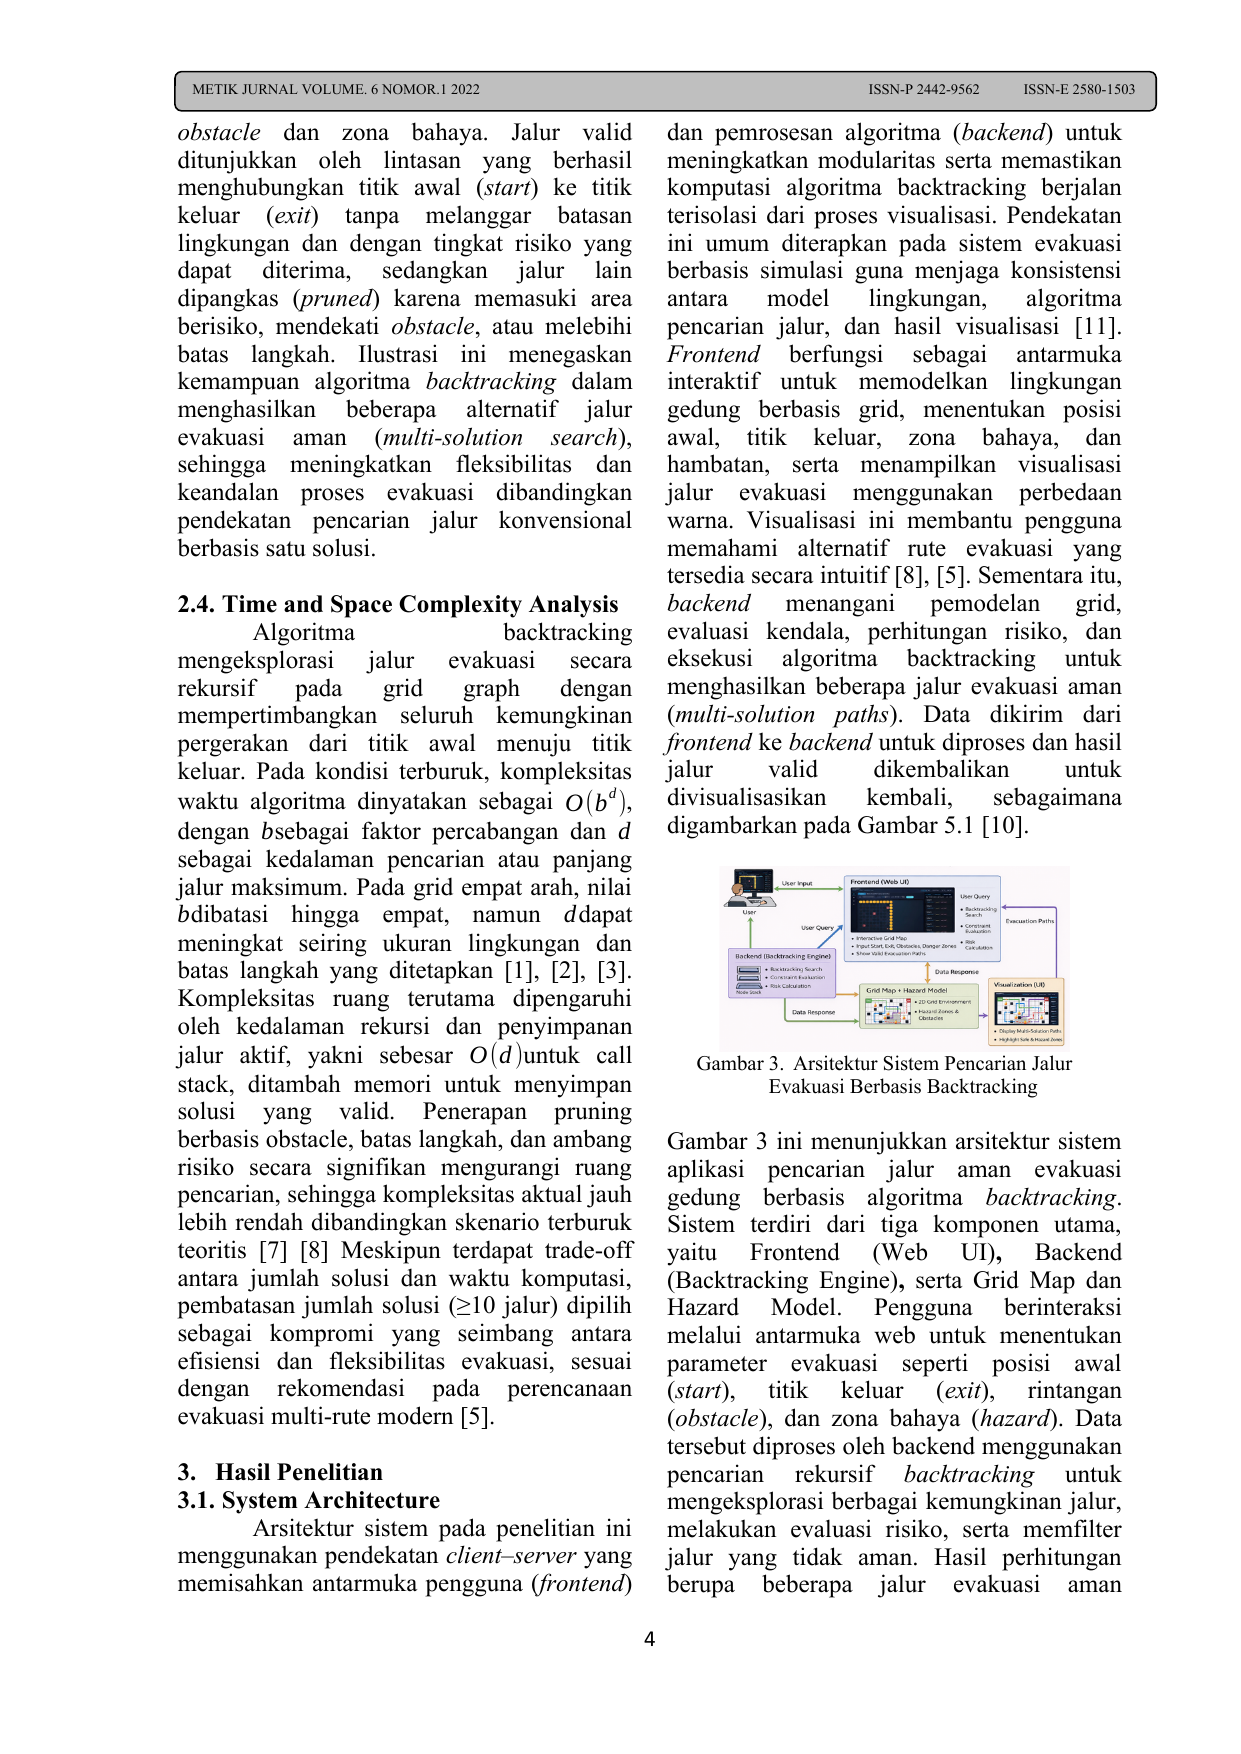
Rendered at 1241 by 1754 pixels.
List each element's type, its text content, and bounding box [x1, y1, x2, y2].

list Hasil Penelitian [177, 1458, 632, 1486]
picture [719, 866, 1070, 1052]
list Time and Space Complexity Analysis [177, 591, 632, 618]
text Algoritma backtracking mengeksplorasi jalur evakuasi secara rekursif pada grid graph dengan mempertimbangkan seluruh kemungkinan pergerakan dari titik awal menuju titik keluar. Pada kondisi terburuk, kompleksitas waktu algoritma dinyatakan sebagai , dengan sebagai faktor percabangan dan sebagai kedalaman pencarian atau panjang jalur maksimum. Pada grid empat arah, nilai dibatasi hingga empat, namun dapat meningkat seiring ukuran lingkungan dan batas langkah yang ditetapkan , . Kompleksitas ruang terutama dipengaruhi oleh kedalaman rekursi dan penyimpanan jalur aktif, yakni sebesar untuk call stack, ditambah memori untuk menyimpan solusi yang valid. Penerapan pruning berbasis obstacle, batas langkah, dan ambang risiko secara signifikan mengurangi ruang pencarian, sehingga kompleksitas aktual jauh lebih rendah dibandingkan skenario terburuk teoritis Meskipun terdapat trade-off antara jumlah solusi dan waktu komputasi, pembatasan jumlah solusi (≥10 jalur) dipilih sebagai kompromi yang seimbang antara efisiensi dan fleksibilitas evakuasi, sesuai dengan rekomendasi pada perencanaan evakuasi multi-rute modern . [177, 618, 632, 1430]
list System Architecture [177, 1486, 632, 1514]
list Arsitektur Sistem Pencarian Jalur Evakuasi Berbasis Backtracking [688, 1052, 1080, 1098]
text Arsitektur sistem pada penelitian ini menggunakan pendekatan client–server yang memisahkan antarmuka pengguna (frontend) dan pemrosesan algoritma (backend) untuk meningkatkan modularitas serta memastikan komputasi algoritma backtracking berjalan terisolasi dari proses visualisasi. Pendekatan ini umum diterapkan pada sistem evakuasi berbasis simulasi guna menjaga konsistensi antara model lingkungan, algoritma pencarian jalur, dan hasil visualisasi . Frontend berfungsi sebagai antarmuka interaktif untuk memodelkan lingkungan gedung berbasis grid, menentukan posisi awal, titik keluar, zona bahaya, dan hambatan, serta menampilkan visualisasi jalur evakuasi menggunakan perbedaan warna. Visualisasi ini membantu pengguna memahami alternatif rute evakuasi yang tersedia secara intuitif , . Sementara itu, backend menangani pemodelan grid, evaluasi kendala, perhitungan risiko, dan eksekusi algoritma backtracking untuk menghasilkan beberapa jalur evakuasi aman (multi-solution paths). Data dikirim dari frontend ke backend untuk diproses dan hasil jalur valid dikembalikan untuk divisualisasikan kembali, sebagaimana digambarkan pada Gambar 5.1 . [667, 118, 1122, 838]
